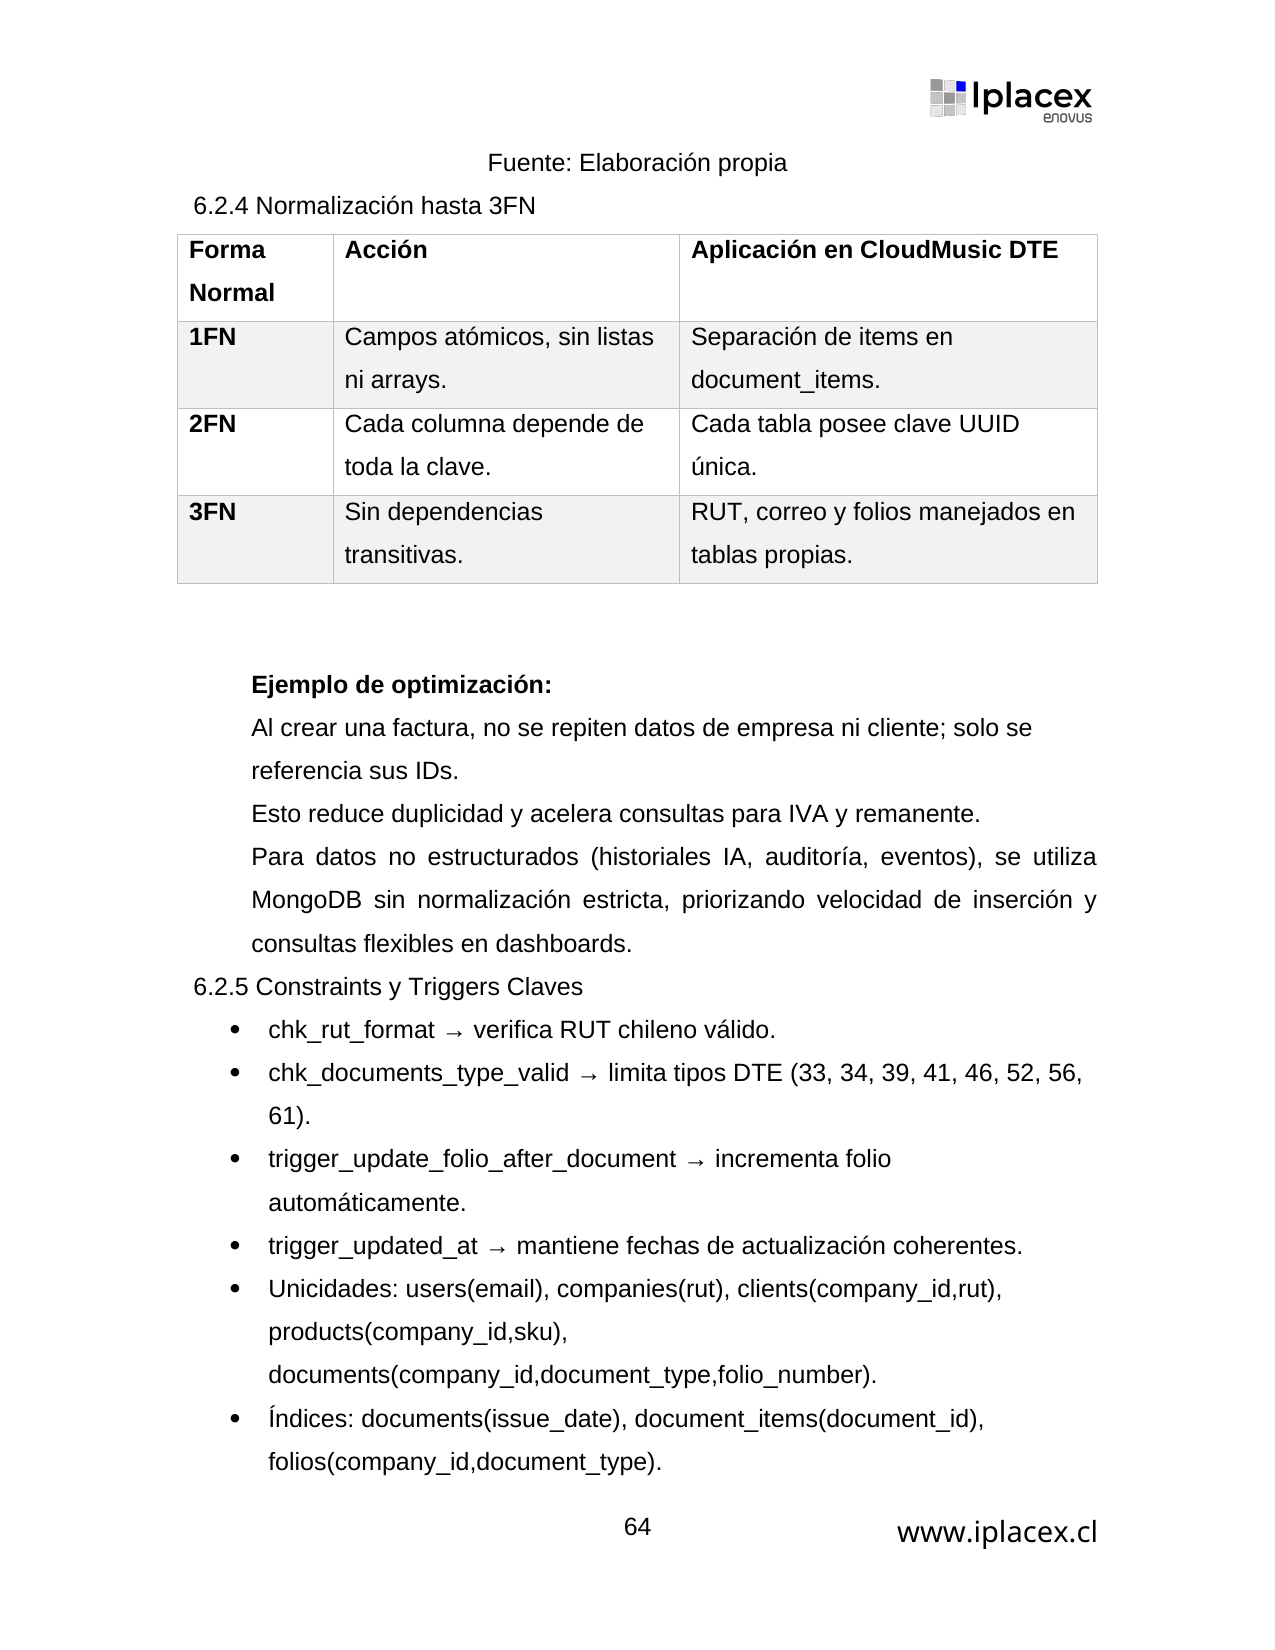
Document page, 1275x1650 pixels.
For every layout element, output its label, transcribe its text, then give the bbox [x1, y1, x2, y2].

text Para datos no estructurados (historiales IA, auditoría, eventos), se utiliza MongoDB sin normalización estricta, priorizando velocidad de inserción y consultas flexibles en dashboards. [251, 842, 1098, 957]
text 6.2.4 Normalización hasta 3FN [193, 191, 1098, 219]
list chk_rut_format → verifica RUT chileno válido. [231, 1015, 1098, 1044]
table_cell 1FN [178, 322, 333, 408]
table_cell 3FN [178, 496, 333, 583]
table_cell Sin dependencias transitivas. [334, 496, 679, 583]
table_cell RUT, correo y folios manejados en tablas propias. [680, 496, 1097, 583]
table_header Acción [334, 235, 679, 321]
list trigger_update_folio_after_document → incrementa folio automáticamente. [231, 1144, 1098, 1216]
table_cell 2FN [178, 409, 333, 495]
table_cell Cada columna depende de toda la clave. [334, 409, 679, 495]
table_cell Campos atómicos, sin listas ni arrays. [334, 322, 679, 408]
picture [924, 73, 1098, 128]
text Ejemplo de optimización: Al crear una factura, no se repiten datos de empresa ni cliente; solo se referencia sus IDs. [251, 670, 1098, 785]
table_cell Cada tabla posee clave UUID única. [680, 409, 1097, 495]
list Índices: documents(issue_date), document_items(document_id), folios(company_id,document_type). [231, 1403, 1098, 1476]
table_header Forma Normal [178, 235, 333, 321]
text Esto reduce duplicidad y acelera consultas para IVA y remanente. [251, 799, 1098, 828]
table_header Aplicación en CloudMusic DTE [680, 235, 1097, 321]
text 6.2.5 Constraints y Triggers Claves [193, 972, 1098, 1001]
list Unicidades: users(email), companies(rut), clients(company_id,rut), products(company_id,sku), documents(company_id,document_type,folio_number). [231, 1274, 1098, 1389]
list trigger_updated_at → mantiene fechas de actualización coherentes. [231, 1231, 1098, 1260]
table_cell Separación de items en document_items. [680, 322, 1097, 408]
text Fuente: Elaboración propia [177, 148, 1098, 176]
list chk_documents_type_valid → limita tipos DTE (33, 34, 39, 41, 46, 52, 56, 61). [231, 1058, 1098, 1130]
